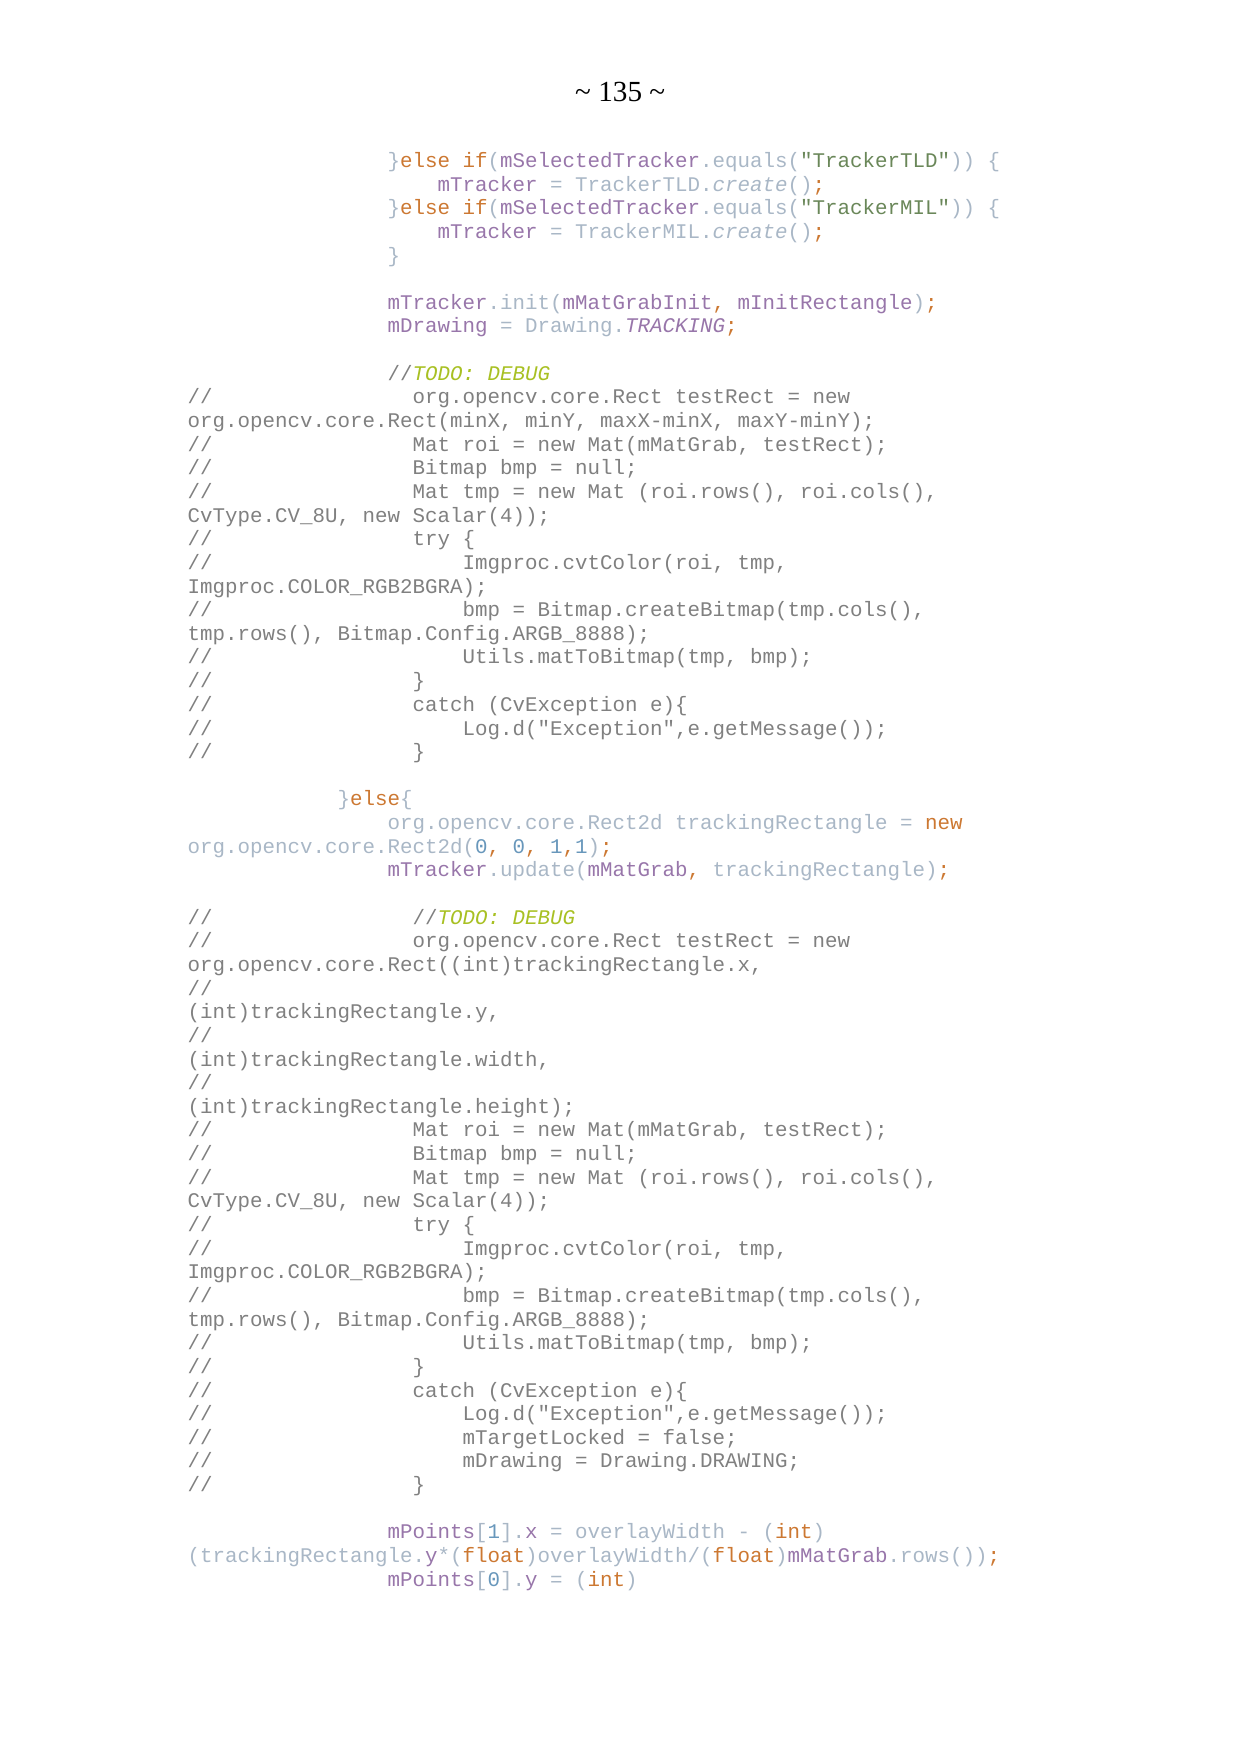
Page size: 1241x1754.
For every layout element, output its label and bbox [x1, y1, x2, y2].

text [187, 150, 1053, 1592]
